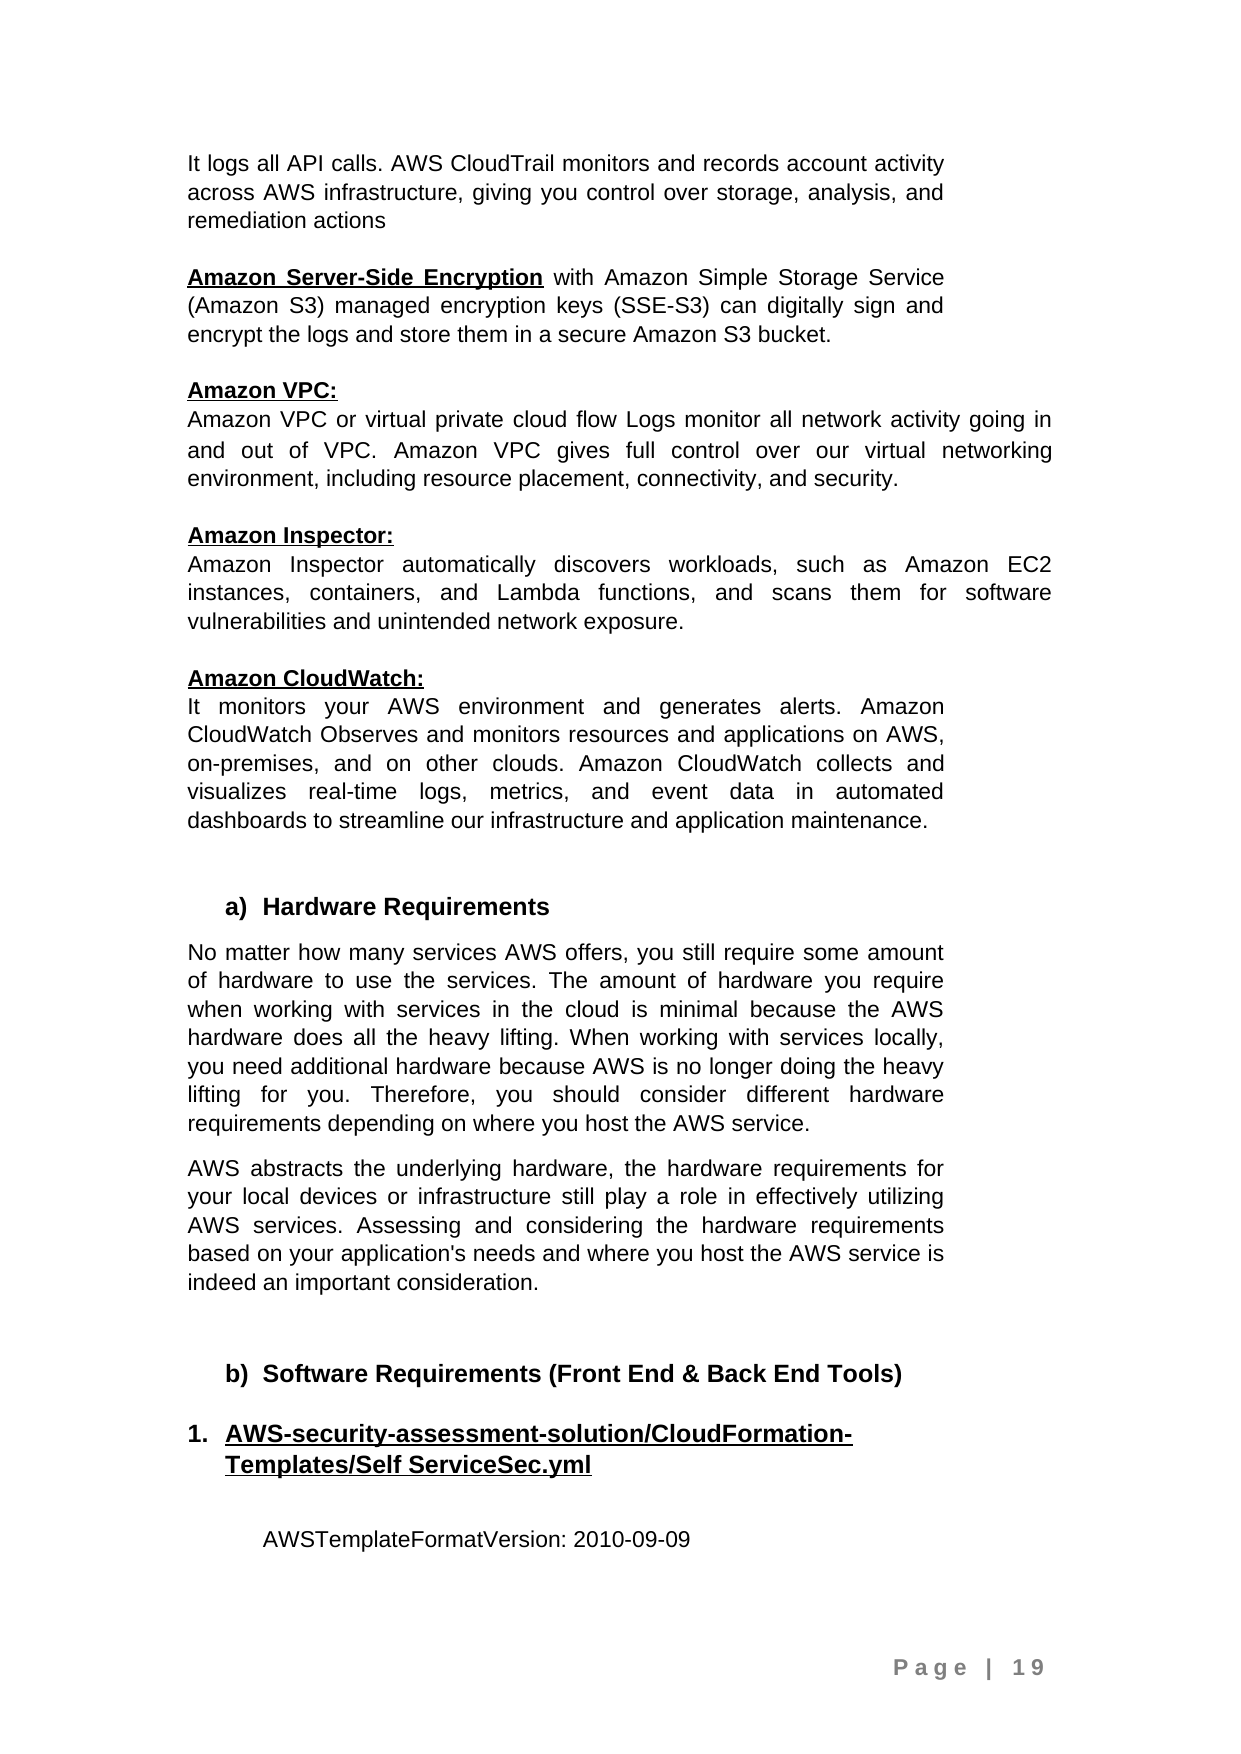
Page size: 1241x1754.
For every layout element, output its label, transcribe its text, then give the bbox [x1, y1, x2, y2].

list Hardware Requirements [225, 892, 945, 921]
text Amazon Inspector automatically discovers workloads, such as Amazon EC2 instances, containers, and Lambda functions, and scans them for software vulnerabilities and unintended network exposure. [187, 551, 1053, 634]
text Amazon Inspector: [187, 522, 1053, 549]
text Amazon CloudWatch: [187, 664, 1053, 691]
text It logs all API calls. AWS CloudTrail monitors and records account activity across AWS infrastructure, giving you control over storage, analysis, and remediation actions [187, 150, 945, 233]
text It monitors your AWS environment and generates alerts. Amazon CloudWatch Observes and monitors resources and applications on AWS, on-premises, and on other clouds. Amazon CloudWatch collects and visualizes real-time logs, metrics, and event data in automated dashboards to streamline our infrastructure and application maintenance. [187, 693, 945, 833]
text No matter how many services AWS offers, you still require some amount of hardware to use the services. The amount of hardware you require when working with services in the cloud is minimal because the AWS hardware does all the heavy lifting. When working with services locally, you need additional hardware because AWS is no longer doing the heavy lifting for you. Therefore, you should consider different hardware requirements depending on where you host the AWS service. [187, 939, 945, 1136]
text Amazon Server-Side Encryption with Amazon Simple Storage Service (Amazon S3) managed encryption keys (SSE-S3) can digitally sign and encrypt the logs and store them in a secure Amazon S3 bucket. [187, 264, 945, 347]
text Amazon VPC or virtual private cloud flow Logs monitor all network activity going in and out of VPC. Amazon VPC gives full control over our virtual networking environment, including resource placement, connectivity, and security. [187, 406, 1053, 492]
text AWS abstracts the underlying hardware, the hardware requirements for your local devices or infrastructure still play a role in effectively utilizing AWS services. Assessing and considering the hardware requirements based on your application's needs and where you host the AWS service is indeed an important consideration. [187, 1155, 945, 1295]
text Amazon VPC: [187, 377, 945, 404]
list Software Requirements (Front End & Back End Tools) [225, 1359, 945, 1387]
list AWS-security-assessment-solution/CloudFormation-Templates/Self ServiceSec.yml [187, 1419, 945, 1479]
text AWSTemplateFormatVersion: 2010-09-09 [263, 1526, 945, 1552]
